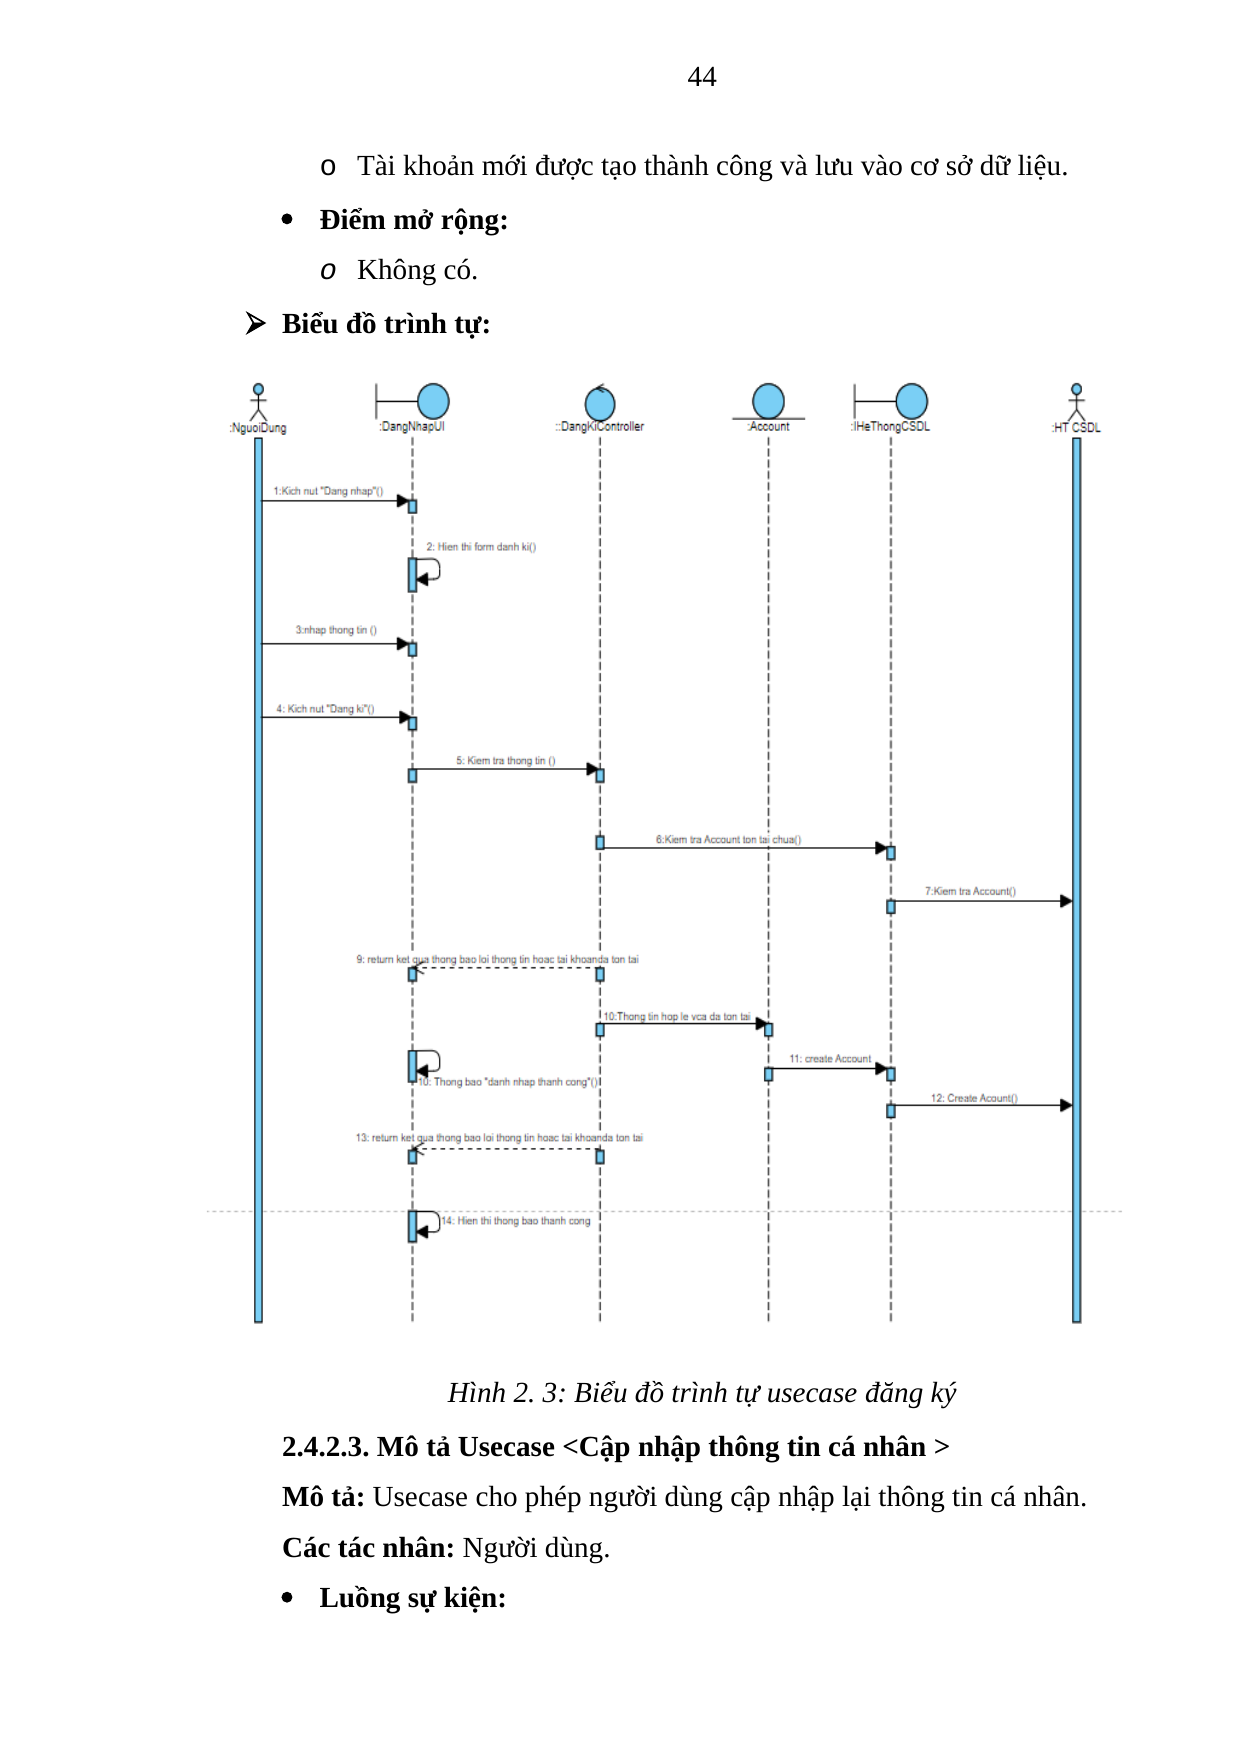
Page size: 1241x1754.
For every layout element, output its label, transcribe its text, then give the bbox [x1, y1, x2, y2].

text Các tác nhân: Người dùng. [207, 1530, 1122, 1563]
picture [206, 356, 1123, 1358]
list Điểm mở rộng: [282, 202, 1122, 235]
text Hình 2. 3: Biểu đồ trình tự usecase đăng ký [207, 1375, 1122, 1408]
list Luồng sự kiện: [282, 1580, 1122, 1614]
text Mô tả: Usecase cho phép người dùng cập nhập lại thông tin cá nhân. [207, 1479, 1122, 1513]
list Biểu đồ trình tự: [244, 306, 1122, 340]
list Tài khoản mới được tạo thành công và lưu vào cơ sở dữ liệu. [319, 148, 1122, 184]
list Không có. [319, 252, 1122, 288]
subtitle Mô tả Usecase <Cập nhập thông tin cá nhân > [207, 1429, 1122, 1463]
